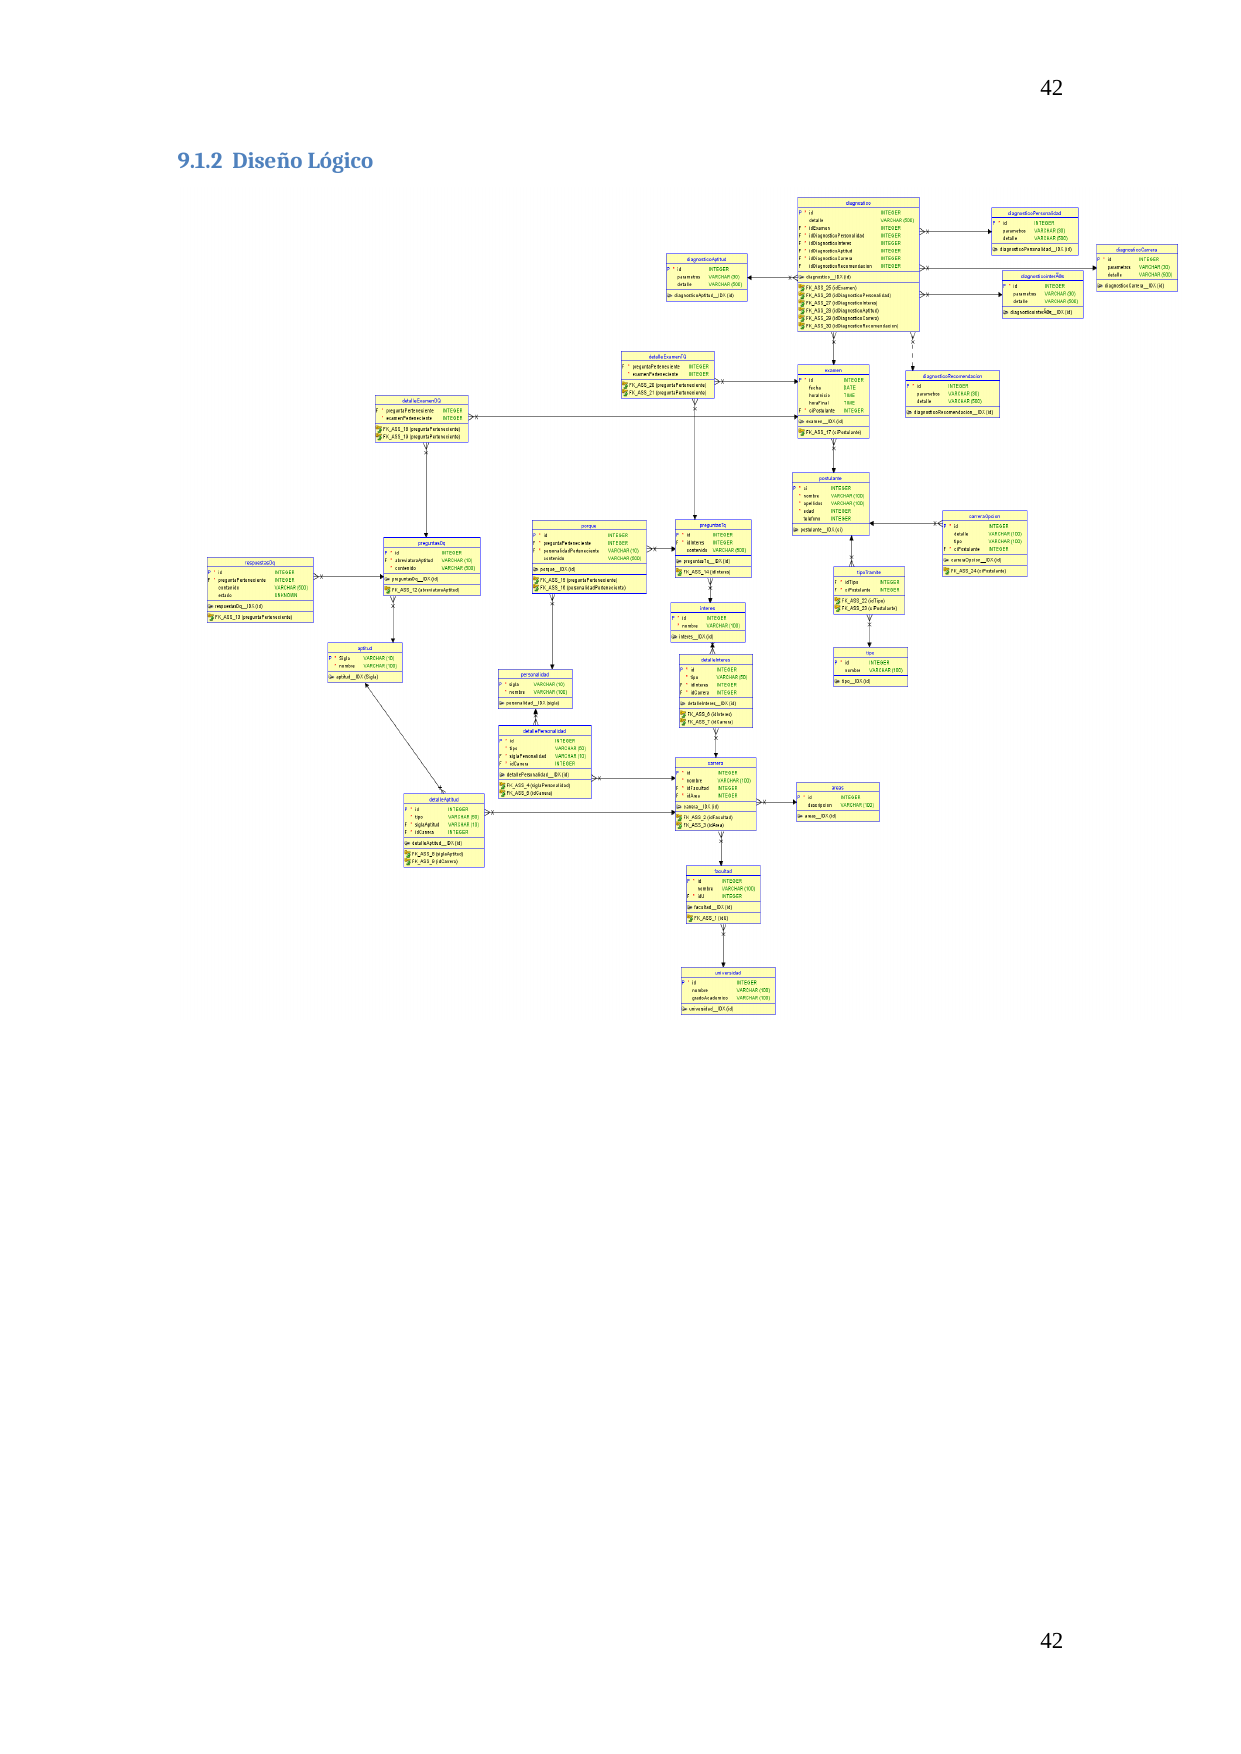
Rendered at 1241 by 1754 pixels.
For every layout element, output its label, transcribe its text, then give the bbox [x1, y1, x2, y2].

subtitle 9.1.2 Diseño Lógico [177, 148, 1063, 174]
picture [177, 187, 1182, 1020]
